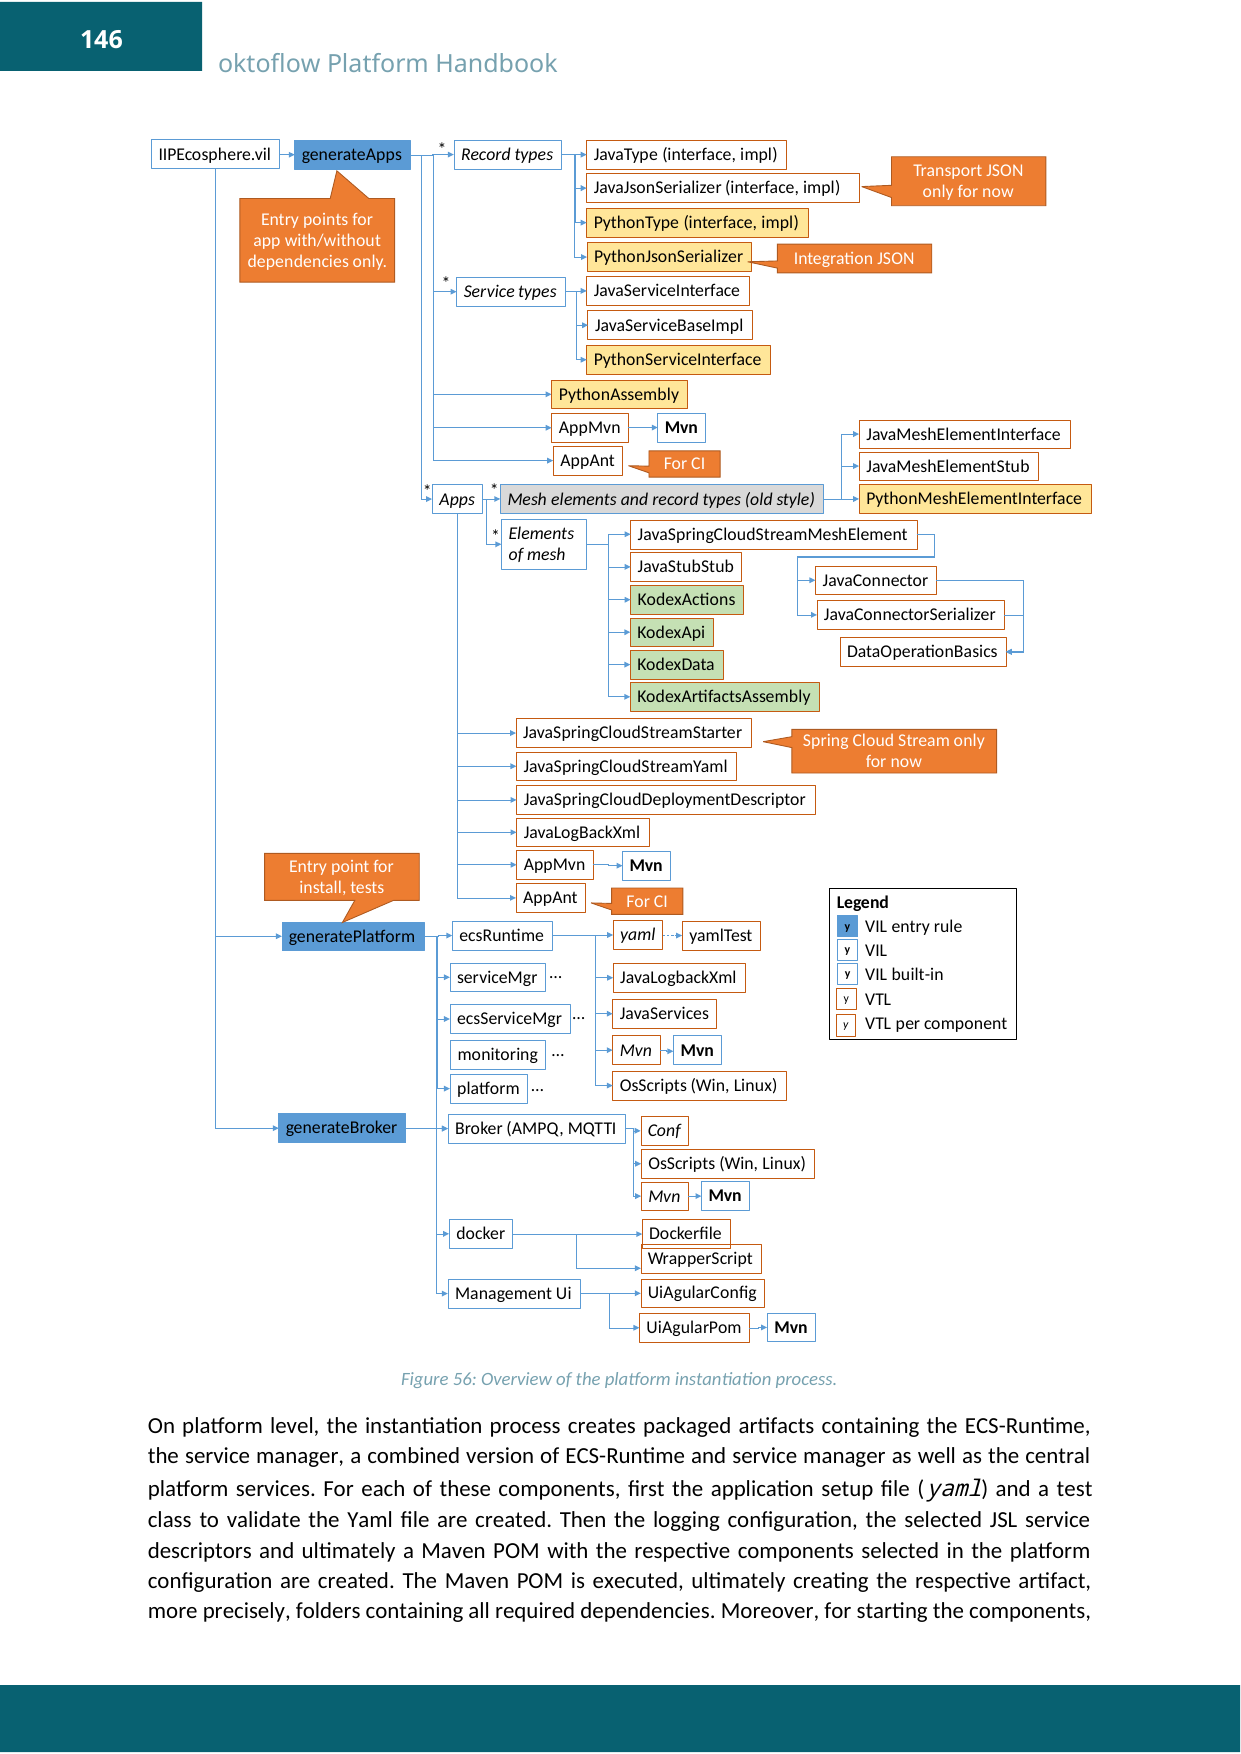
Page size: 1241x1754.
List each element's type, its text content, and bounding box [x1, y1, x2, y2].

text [148, 1411, 1093, 1624]
text Figure 56: Overview of the platform instantiation process. [148, 1368, 1093, 1391]
